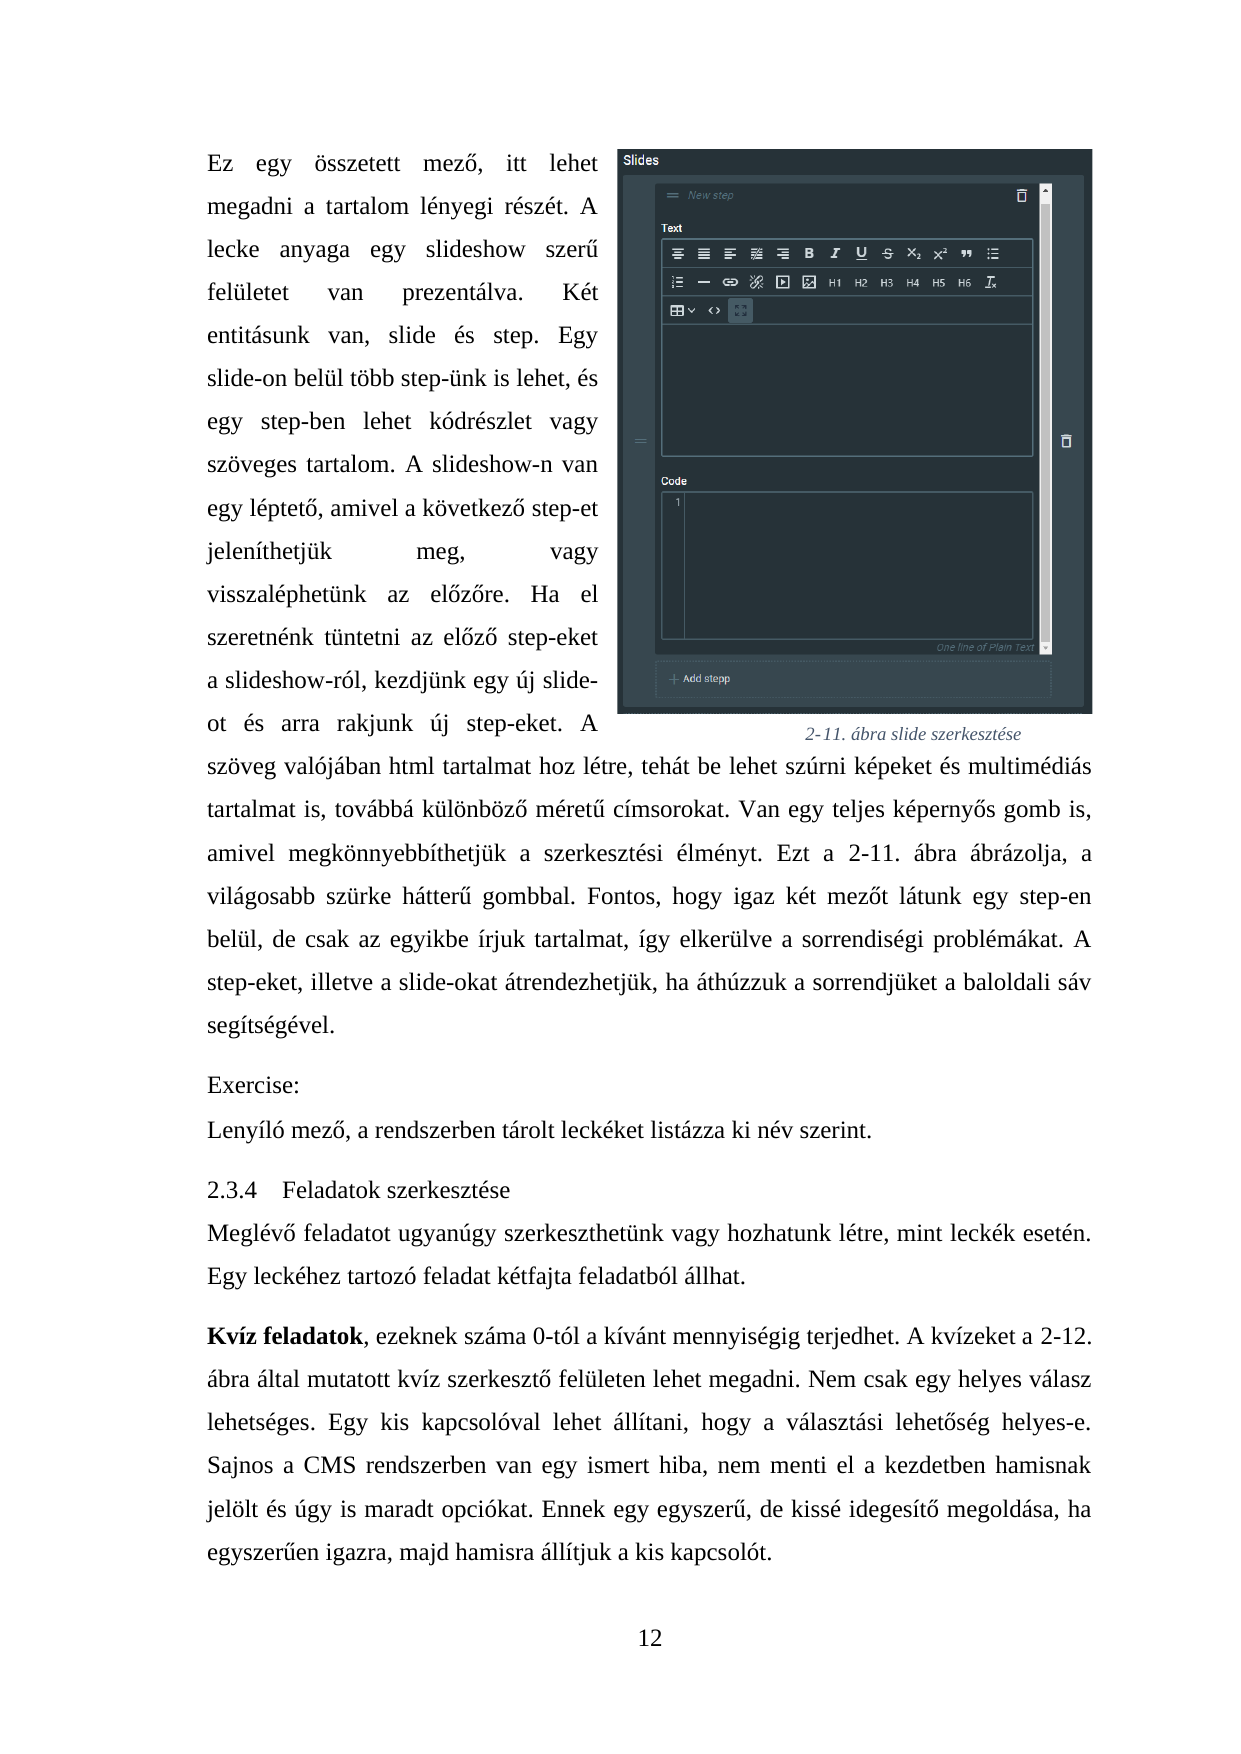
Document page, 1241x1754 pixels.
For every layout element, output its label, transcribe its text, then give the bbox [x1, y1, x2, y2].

text Meglévő feladatot ugyanúgy szerkeszthetünk vagy hozhatunk létre, mint leckék esetén. Egy leckéhez tartozó feladat kétfajta feladatból állhat. [207, 1218, 1092, 1290]
text Kvíz feladatok, ezeknek száma 0-tól a kívánt mennyiségig terjedhet. A kvízeket a 2-12. ábra által mutatott kvíz szerkesztő felületen lehet megadni. Nem csak egy helyes válasz lehetséges. Egy kis kapcsolóval lehet állítani, hogy a választási lehetőség helyes-e. Sajnos a CMS rendszerben van egy ismert hiba, nem menti el a kezdetben hamisnak jelölt és úgy is maradt opciókat. Ennek egy egyszerű, de kissé idegesítő megoldása, ha egyszerűen igazra, majd hamisra állítjuk a kis kapcsolót. [207, 1321, 1092, 1566]
picture [617, 149, 1093, 714]
text Exercise: [207, 1070, 1092, 1099]
text Lenyíló mező, a rendszerben tárolt leckéket listázza ki név szerint. [207, 1115, 1092, 1144]
subtitle Feladatok szerkesztése [207, 1175, 1092, 1204]
